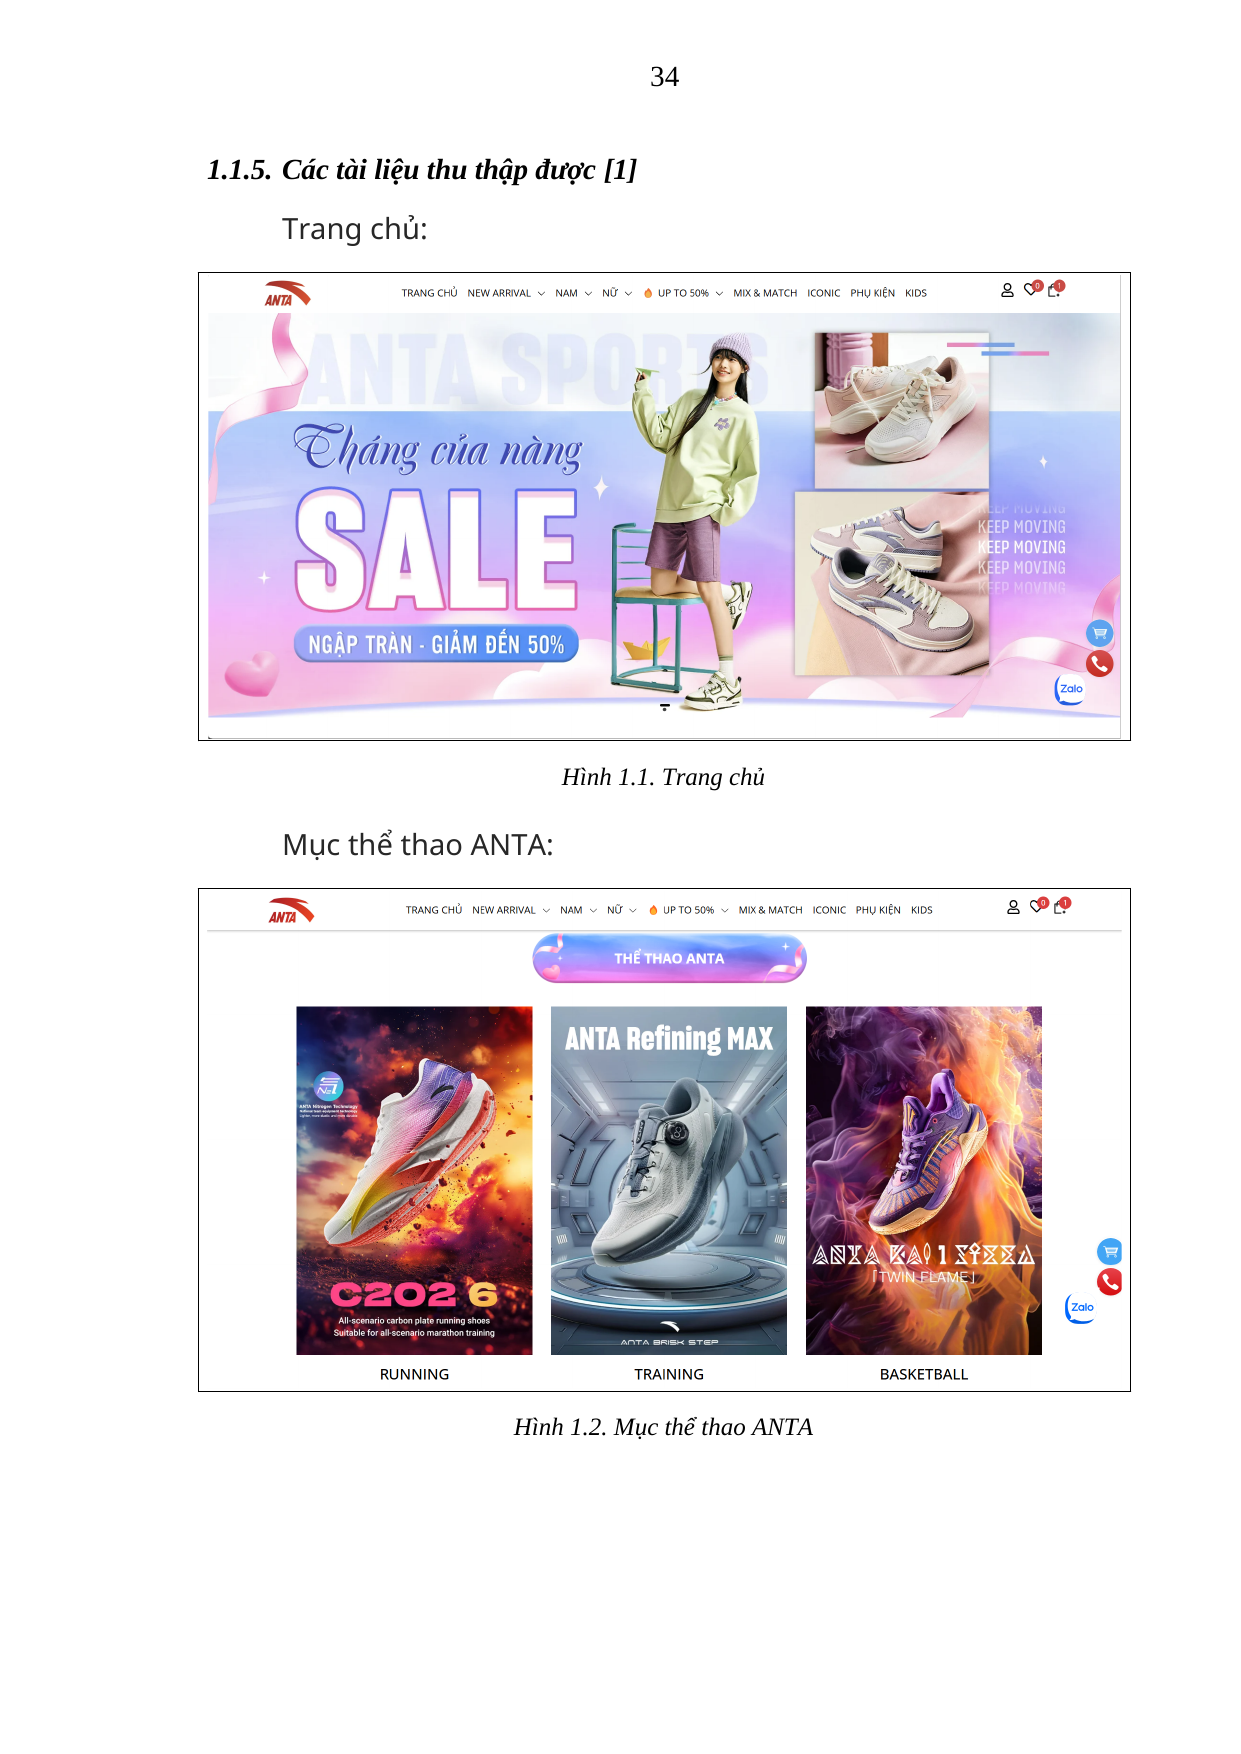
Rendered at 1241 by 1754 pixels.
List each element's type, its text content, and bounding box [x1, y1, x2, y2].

subtitle Các tài liệu thu thập được [1] [207, 152, 1122, 185]
text Mục thể thao ANTA: [207, 824, 1122, 863]
text Trang chủ: [207, 208, 1122, 248]
picture [208, 275, 1121, 739]
text Hình 1.1. Trang chủ [207, 762, 1122, 790]
text Hình 1.2. Mục thể thao ANTA [207, 1412, 1122, 1441]
picture [207, 891, 1122, 1389]
